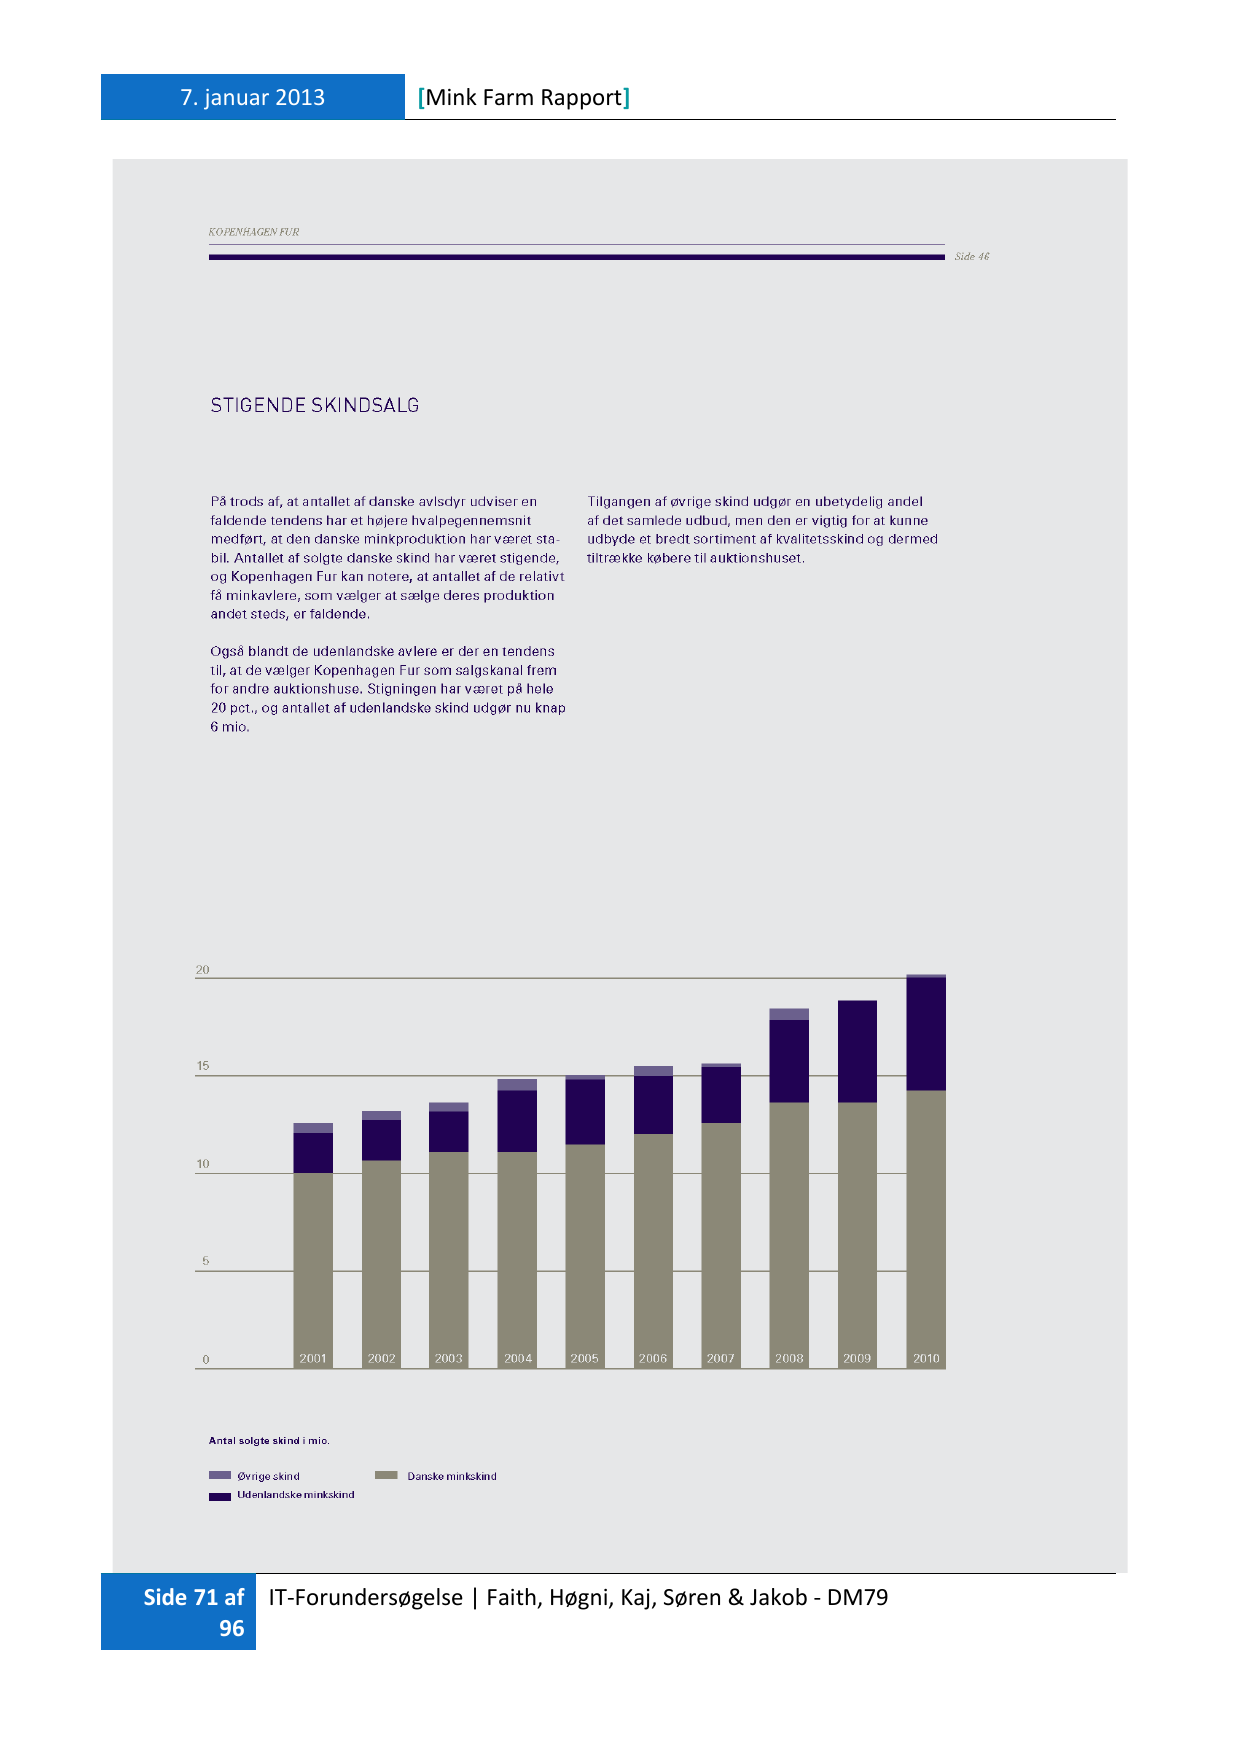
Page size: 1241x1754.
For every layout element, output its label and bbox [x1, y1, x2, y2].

picture [112, 159, 1128, 1573]
table_header [101, 151, 1139, 1573]
